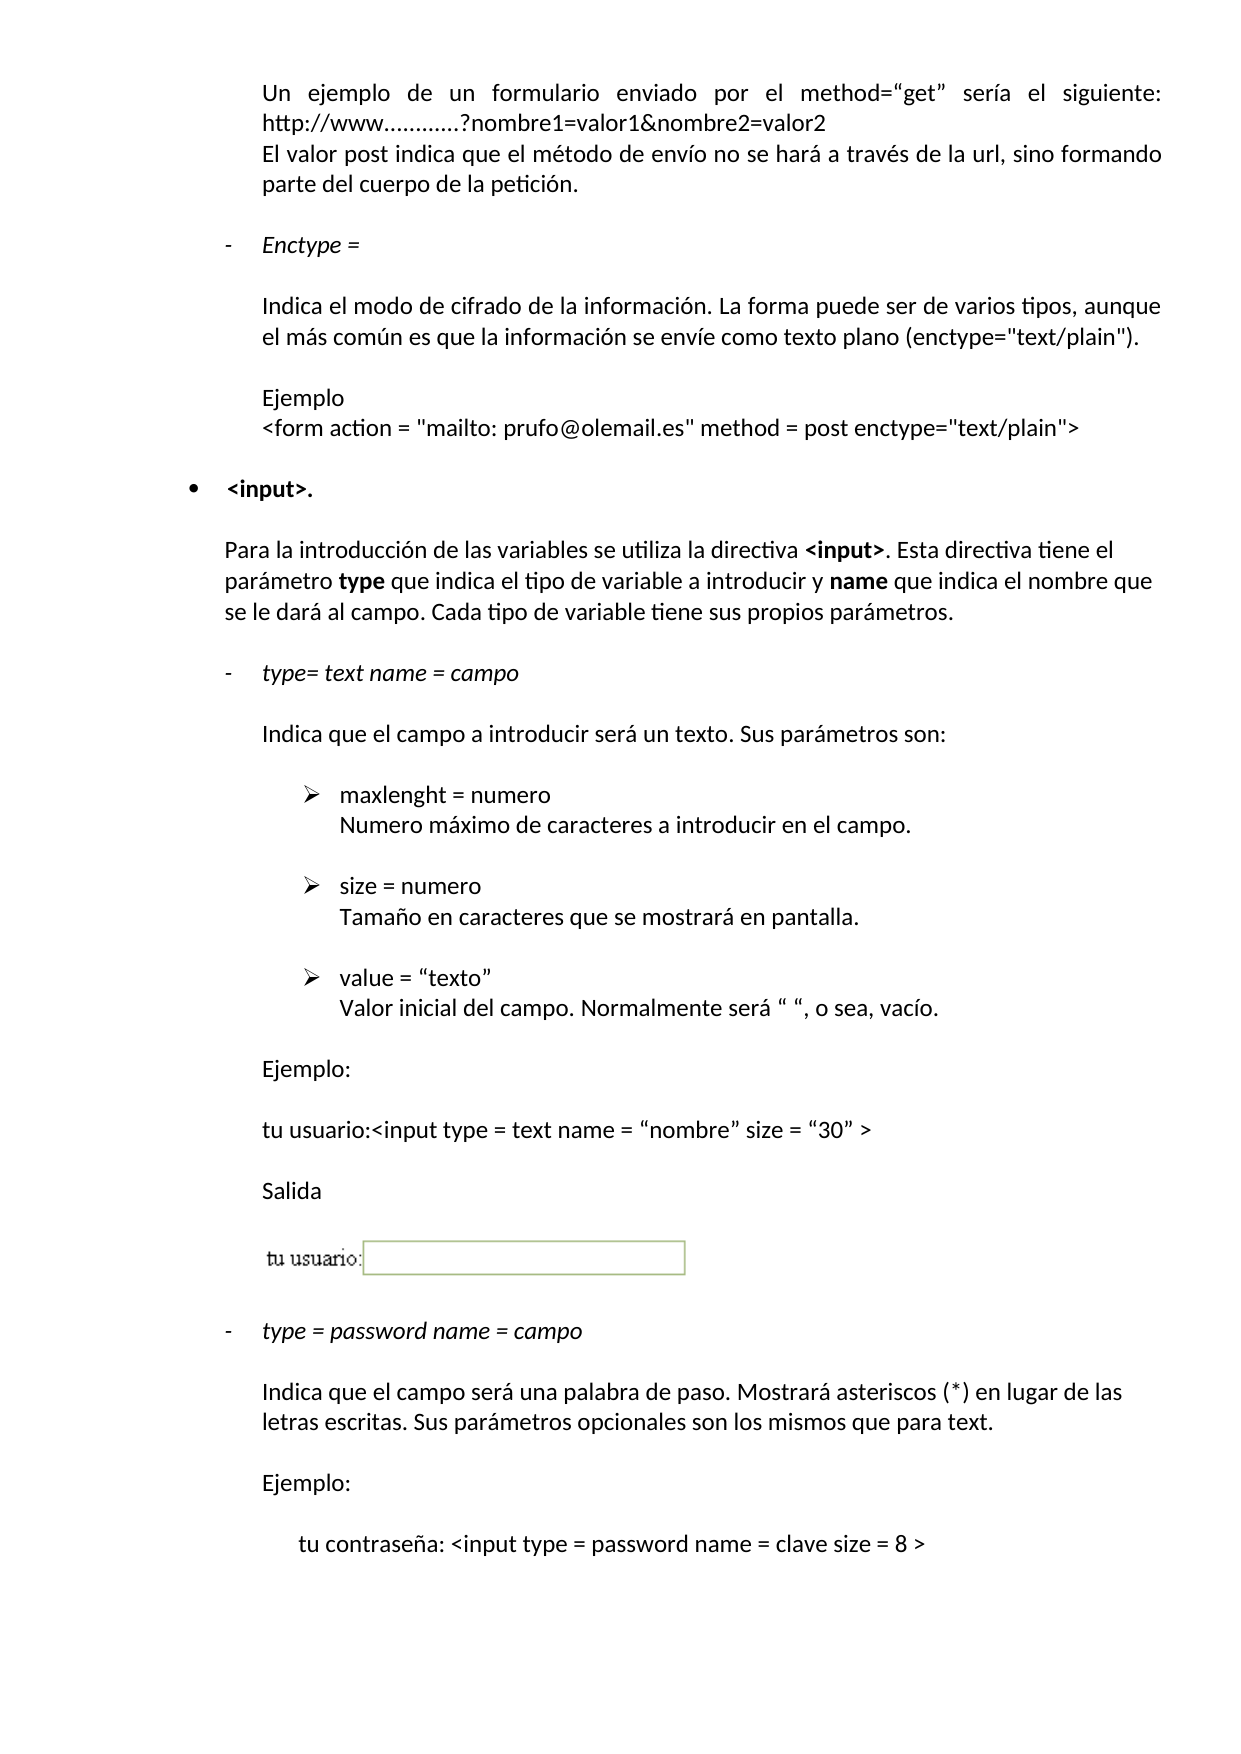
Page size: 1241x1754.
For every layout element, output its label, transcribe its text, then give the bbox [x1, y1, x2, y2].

list value = “texto” [302, 962, 1163, 992]
text Ejemplo: [262, 1053, 1163, 1084]
list maxlenght = numero [302, 779, 1163, 809]
picture [261, 1236, 689, 1285]
list Ejemplo [262, 382, 1163, 412]
text Indica que el campo será una palabra de paso. Mostrará asteriscos (*) en lugar de las letras escritas. Sus parámetros opcionales son los mismos que para text. [262, 1376, 1163, 1437]
text Ejemplo: [262, 1467, 1163, 1498]
text tu usuario:<input type = text name = “nombre” size = “30” > [262, 1114, 1163, 1145]
list type= text name = campo [224, 657, 1163, 687]
text Tamaño en caracteres que se mostrará en pantalla. [339, 901, 1163, 931]
list Enctype = [224, 229, 1163, 260]
text Indica que el campo a introducir será un texto. Sus parámetros son: [262, 718, 1163, 748]
text Numero máximo de caracteres a introducir en el campo. [339, 809, 1163, 840]
text Salida [262, 1176, 1163, 1206]
list El valor post indica que el método de envío no se hará a través de la url, sino formando parte del cuerpo de la petición. [262, 138, 1163, 199]
text tu contraseña: <input type = password name = clave size = 8 > [262, 1528, 1163, 1559]
list type = password name = campo [224, 1315, 1163, 1345]
list <input>. [189, 473, 1163, 504]
list Un ejemplo de un formulario enviado por el method=“get” sería el siguiente: http://www............?nombre1=valor1&nombre2=valor2 [262, 77, 1163, 138]
text Para la introducción de las variables se utiliza la directiva <input>. Esta directiva tiene el parámetro type que indica el tipo de variable a introducir y name que indica el nombre que se le dará al campo. Cada tipo de variable tiene sus propios parámetros. [224, 534, 1163, 626]
list size = numero [302, 870, 1163, 901]
list <form action = "mailto: prufo@olemail.es" method = post enctype="text/plain"> [262, 412, 1163, 443]
text Valor inicial del campo. Normalmente será “ “, o sea, vacío. [339, 992, 1163, 1023]
list Indica el modo de cifrado de la información. La forma puede ser de varios tipos, aunque el más común es que la información se envíe como texto plano (enctype="text/plain"). [262, 290, 1163, 351]
